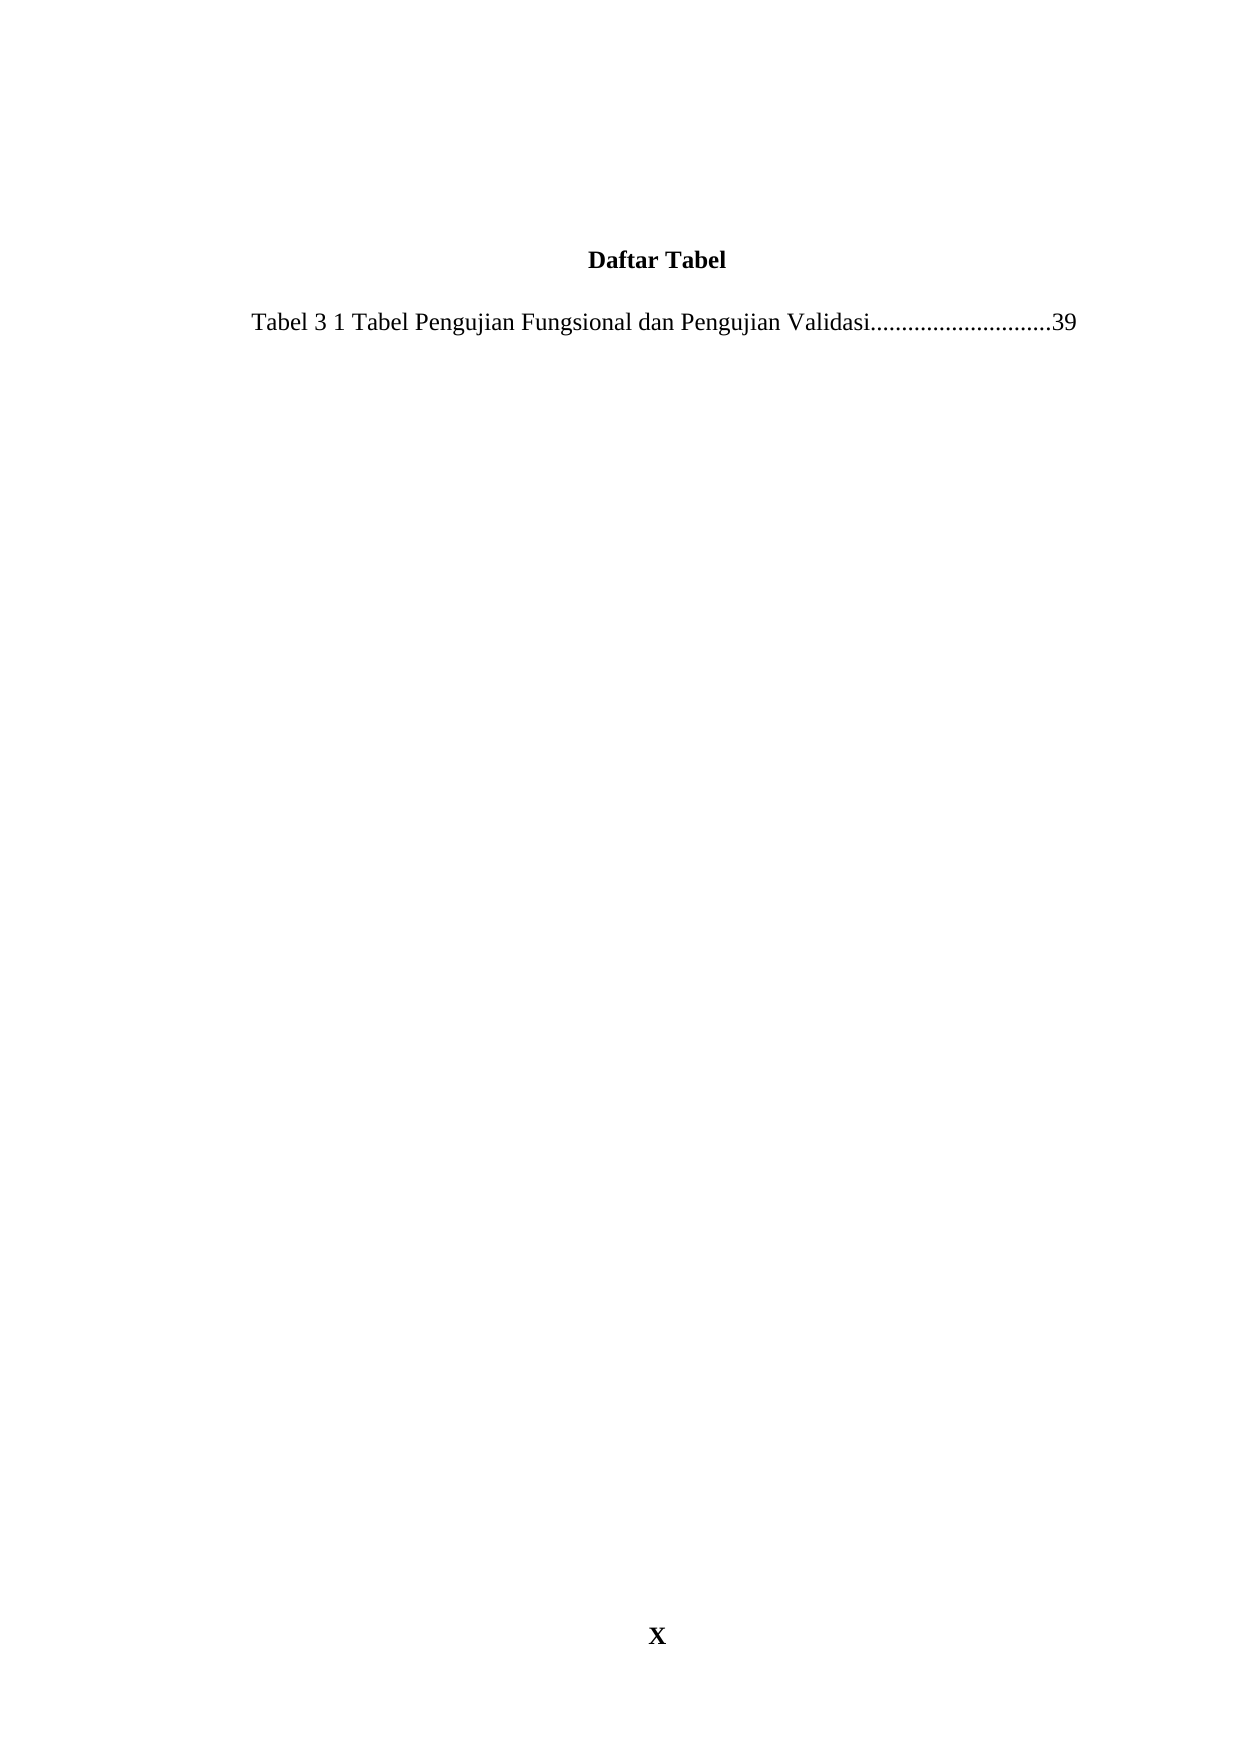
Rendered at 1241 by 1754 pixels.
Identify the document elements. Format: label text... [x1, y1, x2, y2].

text Tabel 3 1 Tabel Pengujian Fungsional dan Pengujian Validasi 39 [251, 307, 1063, 336]
subtitle Daftar Tabel [251, 245, 1063, 274]
